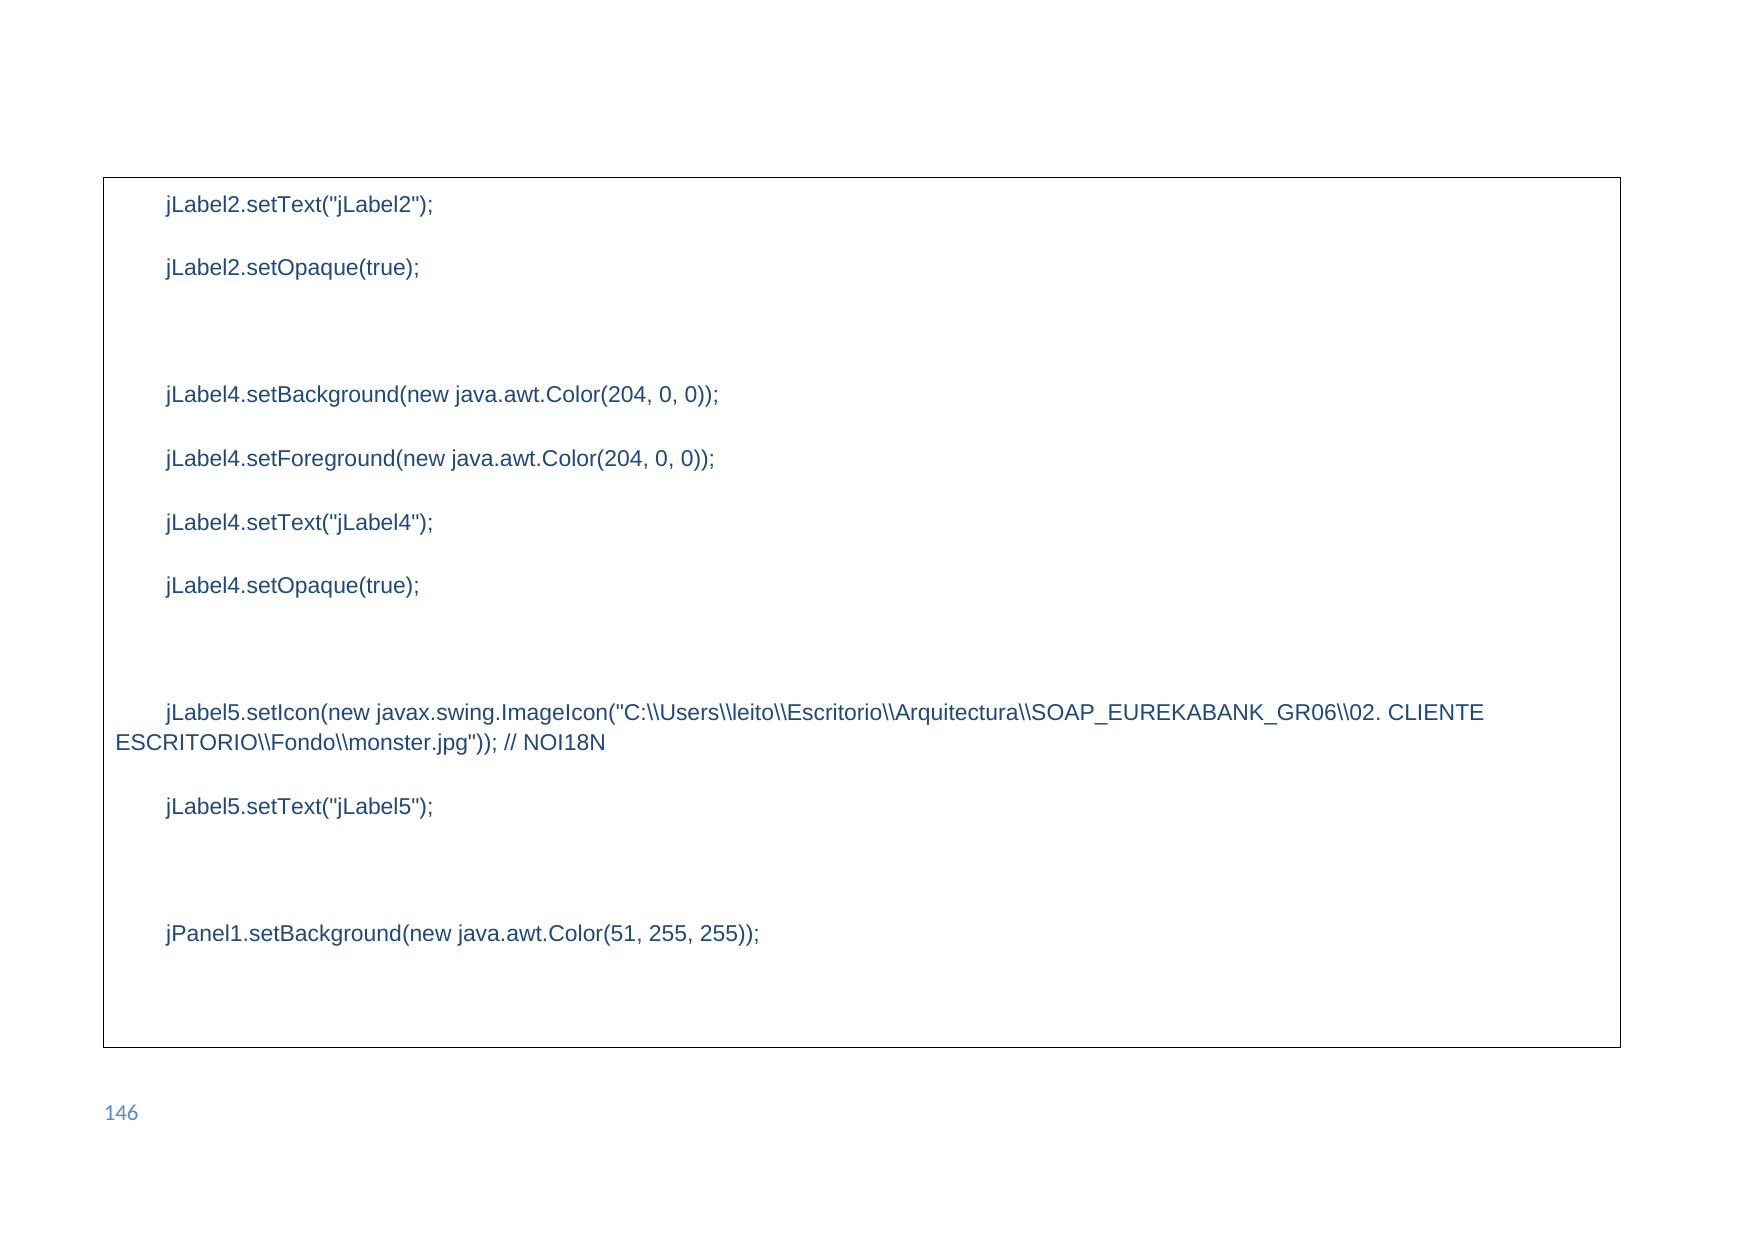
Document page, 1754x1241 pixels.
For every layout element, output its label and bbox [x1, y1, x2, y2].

table_header [104, 178, 1620, 1047]
